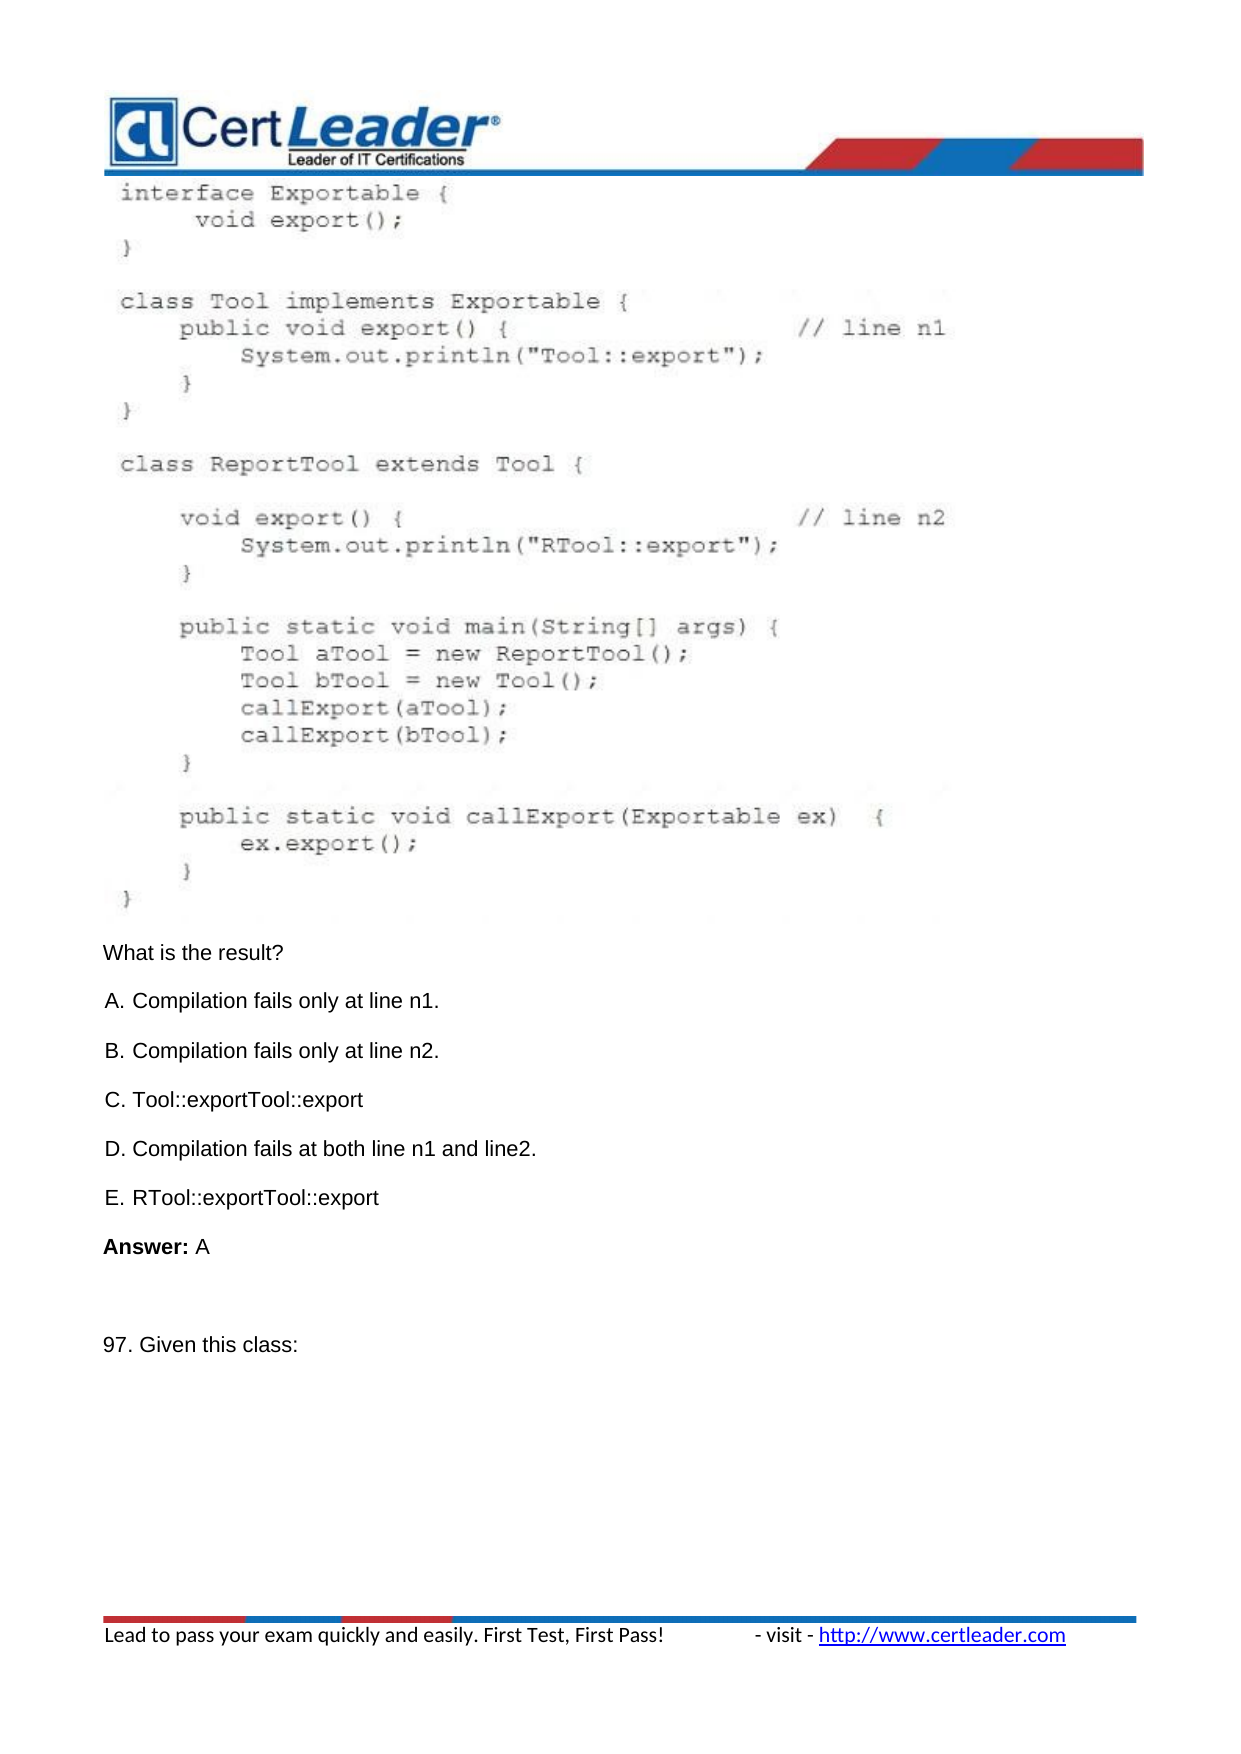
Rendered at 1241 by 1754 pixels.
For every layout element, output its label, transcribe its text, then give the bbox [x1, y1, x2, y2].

list Compilation fails only at line n2. [104, 1037, 1136, 1063]
picture [104, 178, 977, 924]
text What is the result? [103, 939, 1136, 964]
list Compilation fails only at line n1. [104, 988, 1136, 1014]
list RTool::exportTool::export [104, 1185, 1136, 1210]
subtitle Answer: A [103, 1234, 1136, 1259]
list Compilation fails at both line n1 and line2. [104, 1136, 1136, 1161]
text 97. Given this class: [103, 1332, 1136, 1357]
picture [104, 90, 1144, 176]
list Tool::exportTool::export [104, 1087, 1136, 1112]
picture [103, 1616, 1137, 1623]
